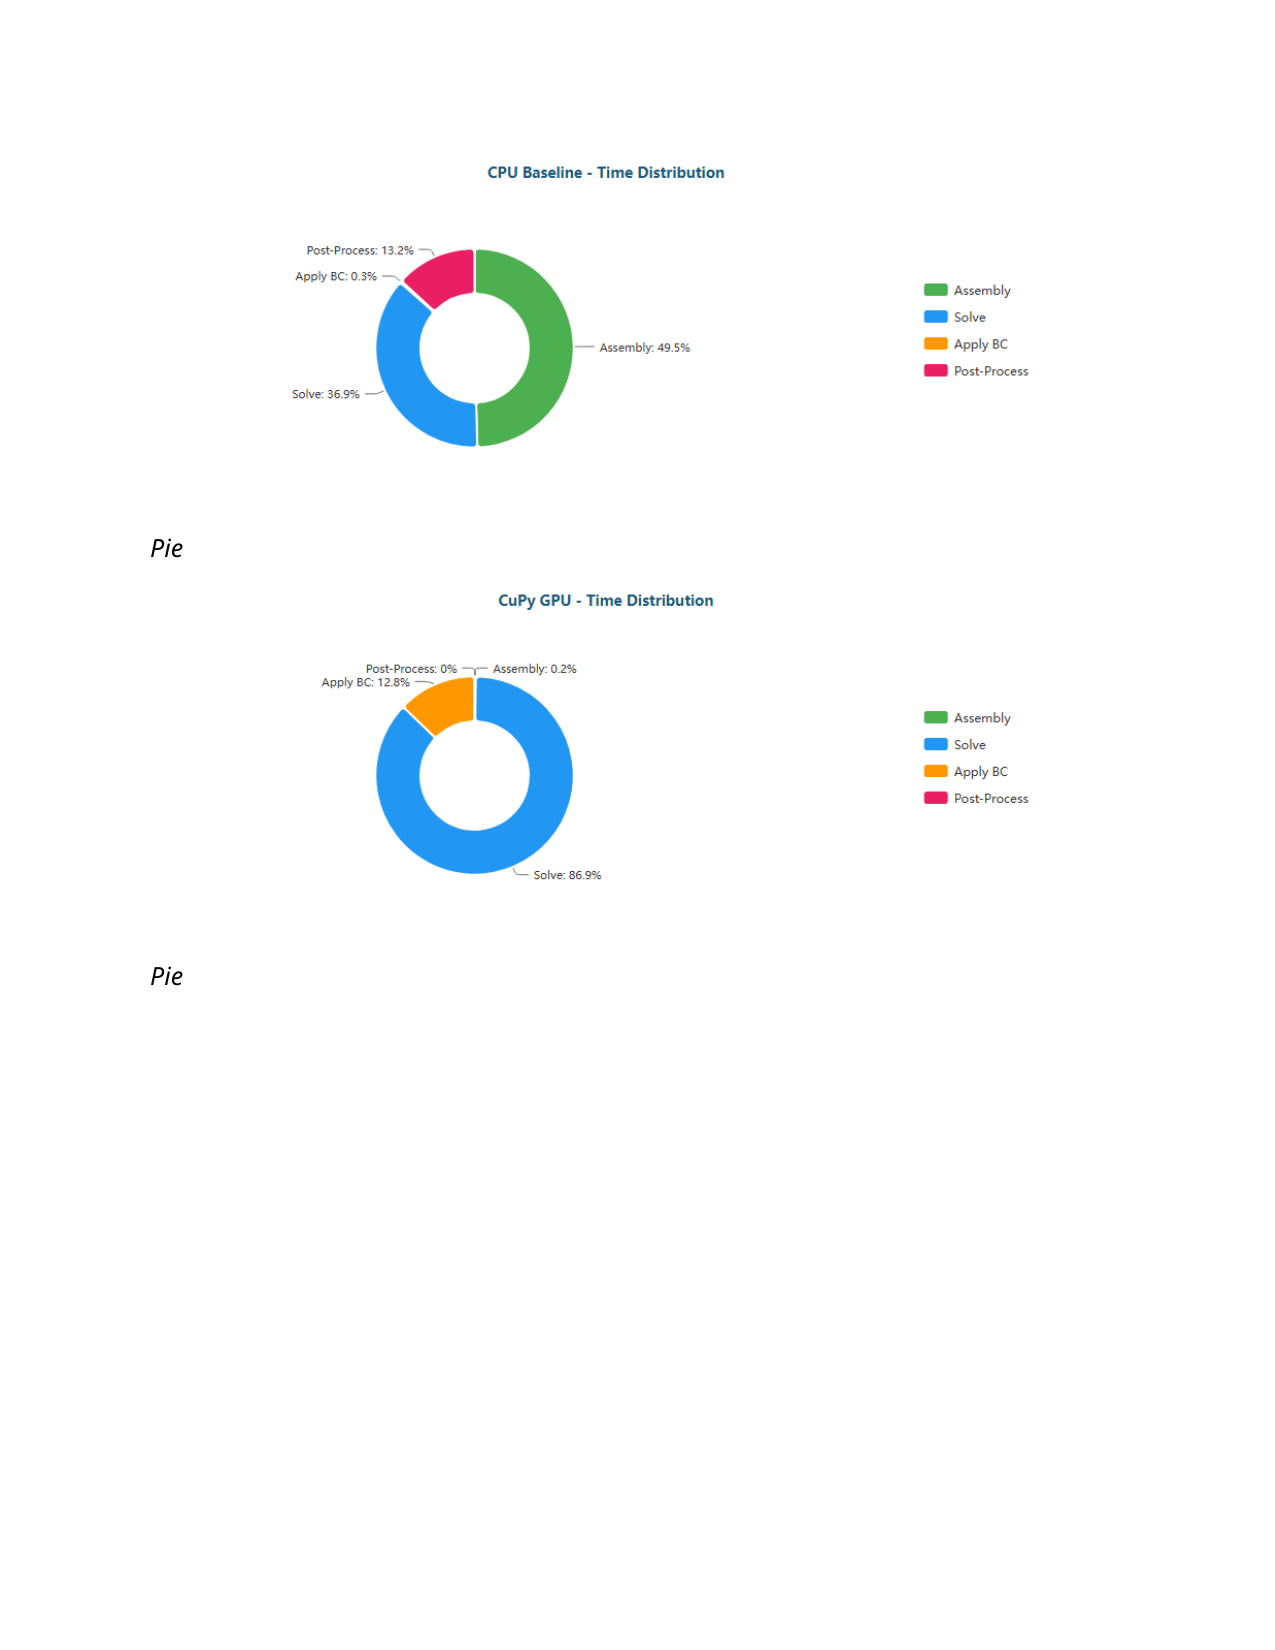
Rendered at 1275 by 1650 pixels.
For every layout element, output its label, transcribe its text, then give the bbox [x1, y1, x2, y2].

picture [168, 150, 1044, 511]
picture [168, 577, 1044, 938]
text Pie [150, 959, 1125, 993]
text Pie [150, 531, 1125, 565]
